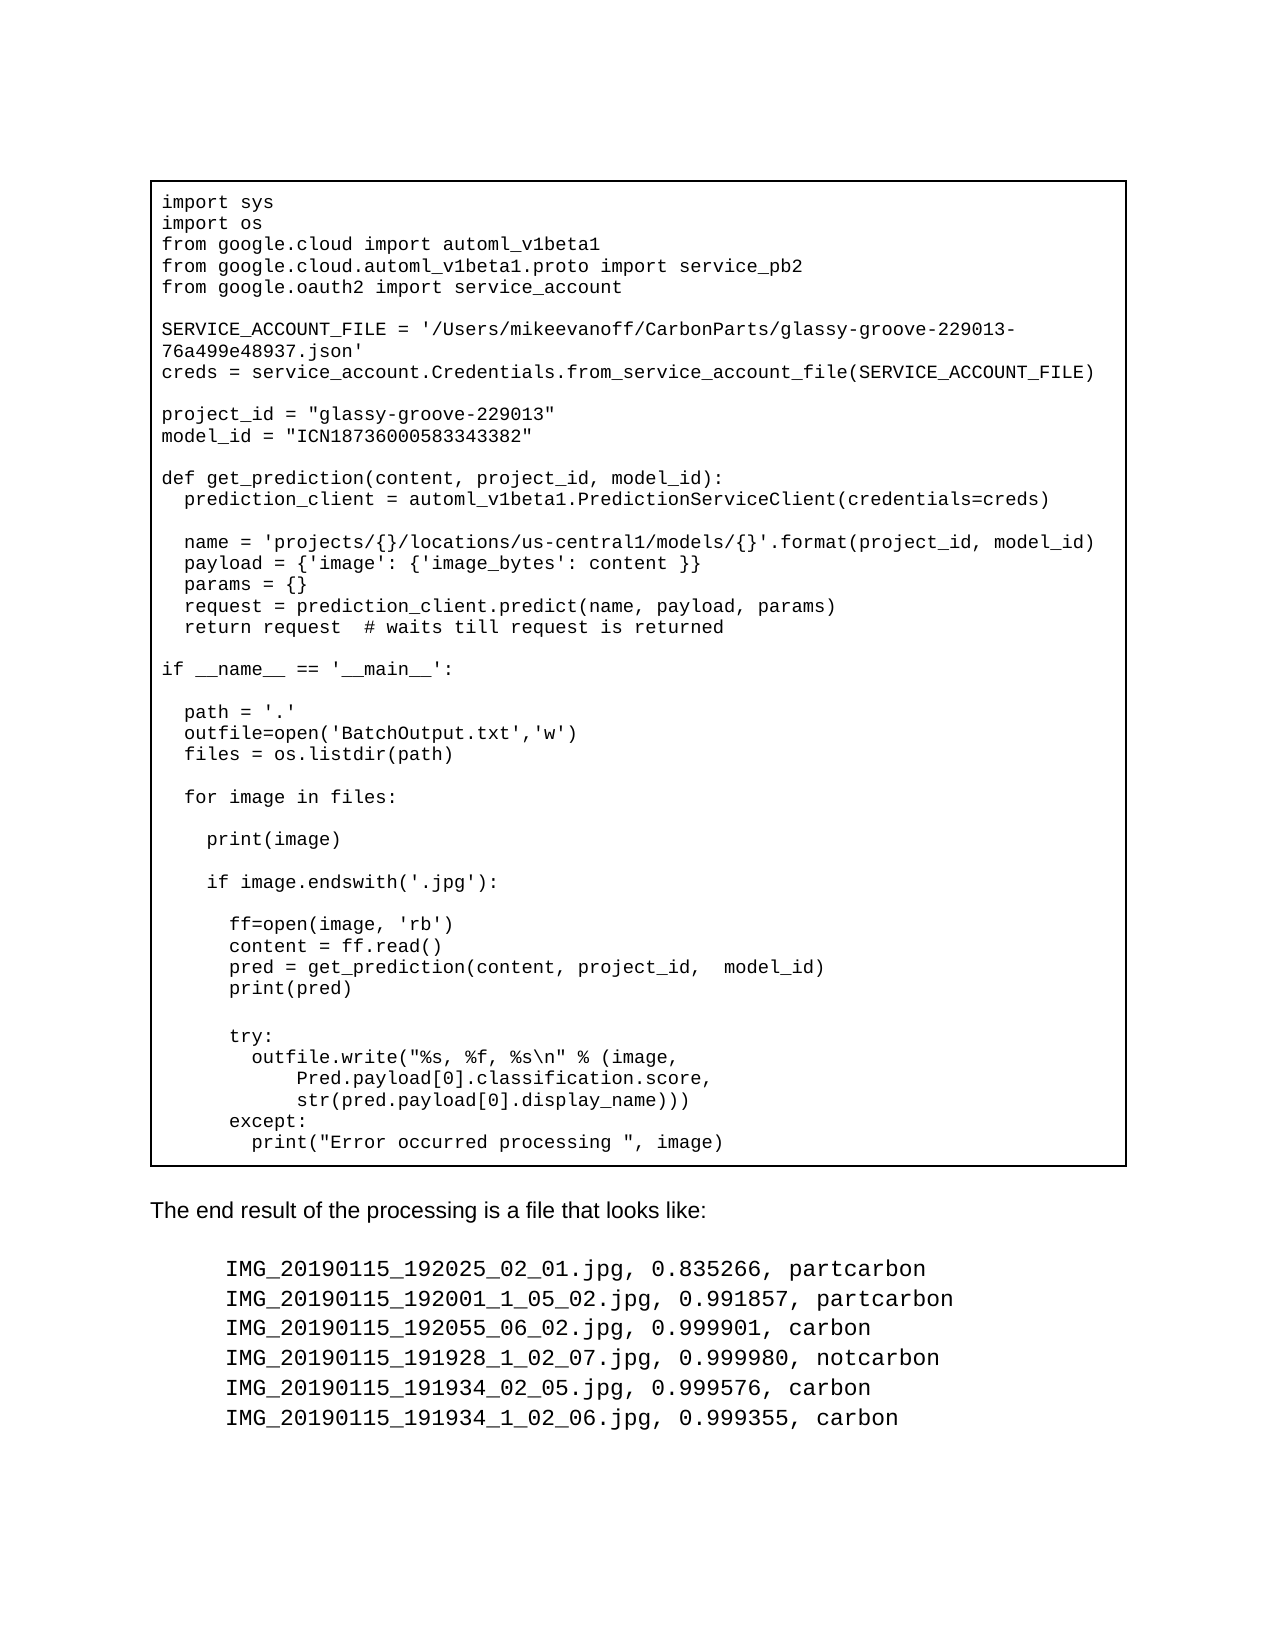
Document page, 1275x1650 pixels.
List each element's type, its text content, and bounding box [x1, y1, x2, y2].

text The end result of the processing is a file that looks like: [150, 1197, 1125, 1223]
text IMG_20190115_192001_1_05_02.jpg, 0.991857, partcarbon [225, 1287, 1125, 1313]
text IMG_20190115_191928_1_02_07.jpg, 0.999980, notcarbon [225, 1347, 1125, 1372]
text IMG_20190115_191934_02_05.jpg, 0.999576, carbon [225, 1376, 1125, 1402]
table_header import sys import os from google.cloud import automl_v1beta1 from google.cloud.automl_v1beta1.proto import service_pb2 from google.oauth2 import service_account SERVICE_ACCOUNT_FILE = '/Users/mikeevanoff/CarbonParts/glassy-groove-229013-76a499e48937.json' creds = service_account.Credentials.from_service_account_file(SERVICE_ACCOUNT_FILE) project_id = "glassy-groove-229013" model_id = "ICN18736000583343382" def get_prediction(content, project_id, model_id): prediction_client = automl_v1beta1.PredictionServiceClient(credentials=creds) name = 'projects/{}/locations/us-central1/models/{}'.format(project_id, model_id) payload = {'image': {'image_bytes': content }} params = {} request = prediction_client.predict(name, payload, params) return request # waits till request is returned if __name__ == '__main__': path = '.' outfile=open('BatchOutput.txt','w') files = os.listdir(path) for image in files: print(image) if image.endswith('.jpg'): ff=open(image, 'rb') content = ff.read() pred = get_prediction(content, project_id, model_id) print(pred) try: outfile.write("%s, %f, %s\n" % (image, Pred.payload[0].classification.score, str(pred.payload[0].display_name))) except: print("Error occurred processing ", image) [152, 182, 1125, 1164]
text IMG_20190115_192055_06_02.jpg, 0.999901, carbon [225, 1317, 1125, 1343]
text IMG_20190115_192025_02_01.jpg, 0.835266, partcarbon [225, 1257, 1125, 1283]
text IMG_20190115_191934_1_02_06.jpg, 0.999355, carbon [225, 1406, 1125, 1432]
